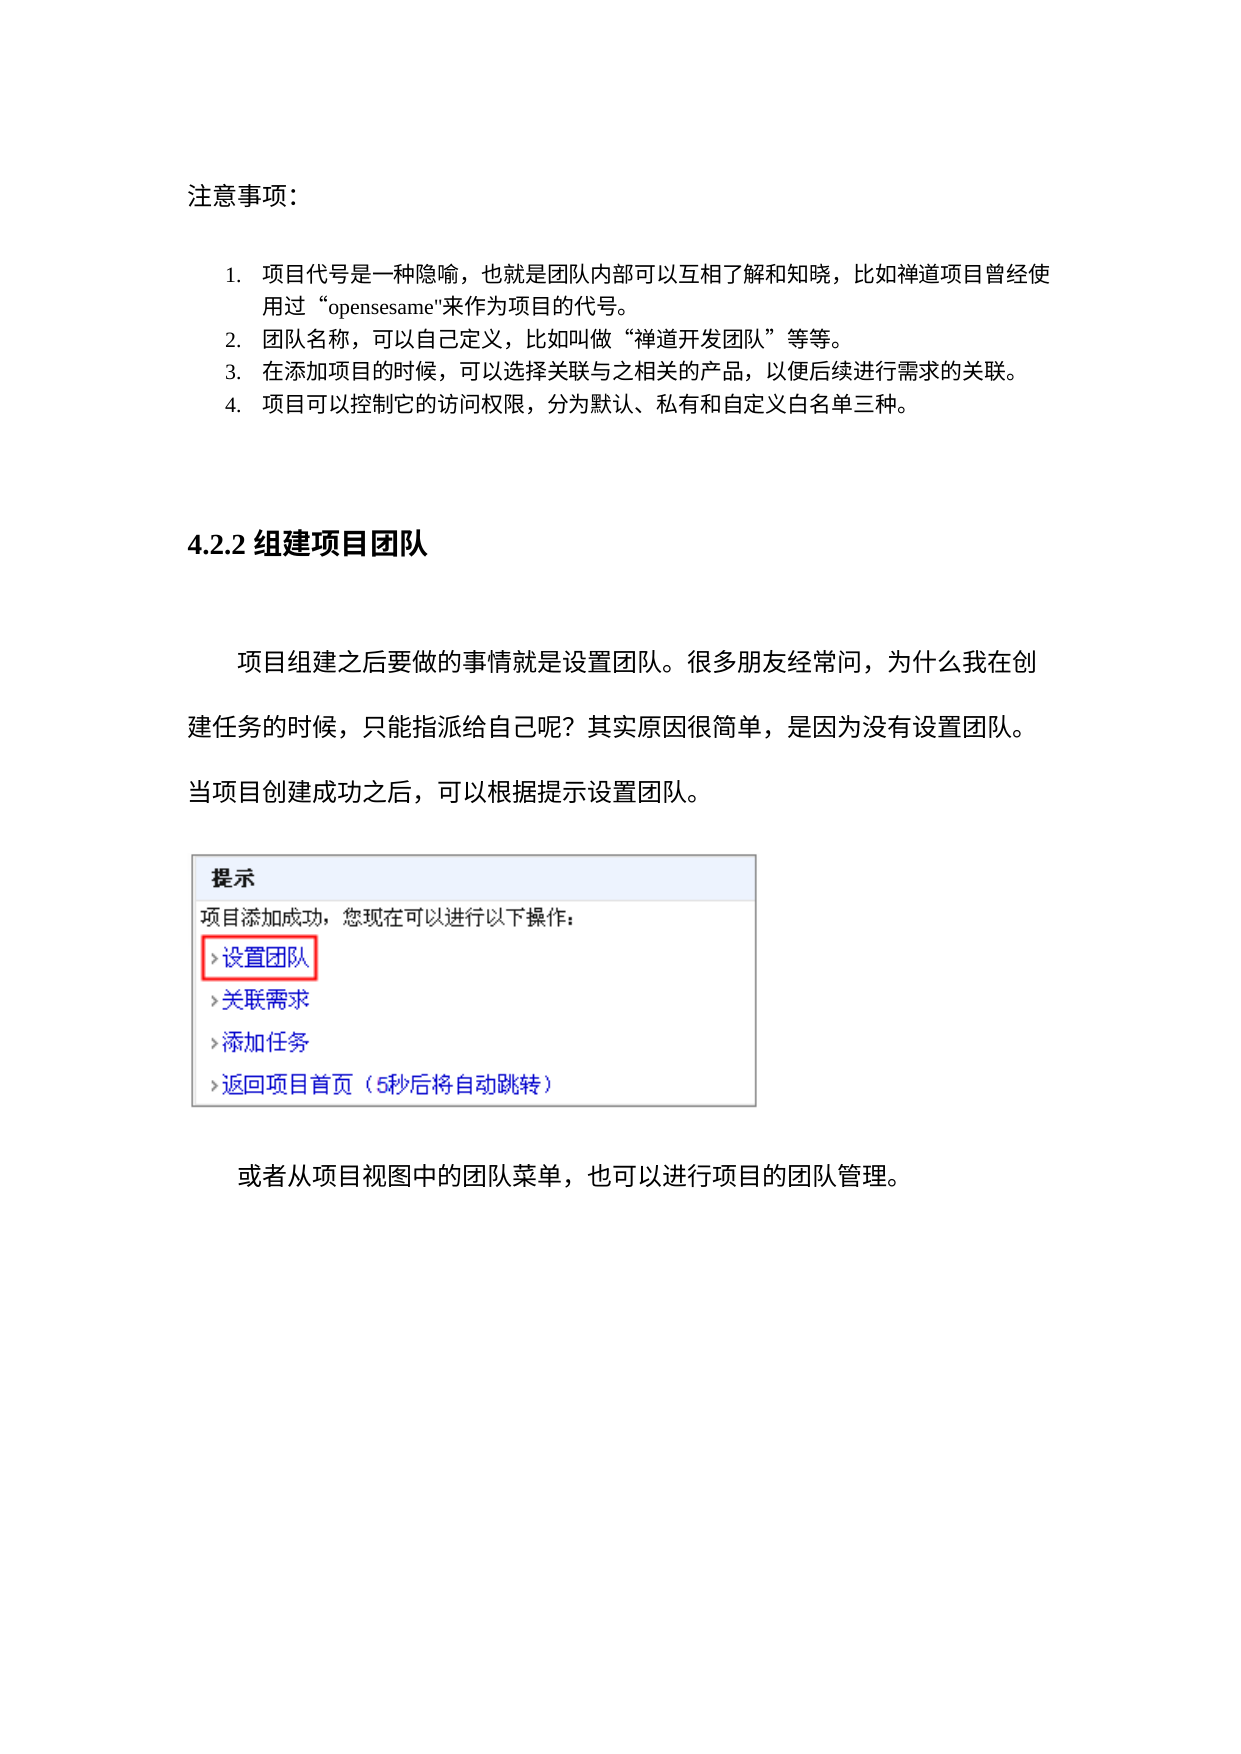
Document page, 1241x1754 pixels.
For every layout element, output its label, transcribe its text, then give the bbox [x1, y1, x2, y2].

list 项目代号是一种隐喻，也就是团队内部可以互相了解和知晓，比如禅道项目曾经使用过“opensesame"来作为项目的代号。 [225, 256, 1053, 321]
text 注意事项： [187, 162, 1053, 227]
text 项目组建之后要做的事情就是设置团队。很多朋友经常问，为什么我在创建任务的时候，只能指派给自己呢？其实原因很简单，是因为没有设置团队。当项目创建成功之后，可以根据提示设置团队。 [187, 628, 1053, 823]
picture [187, 853, 760, 1112]
list 项目可以控制它的访问权限，分为默认、私有和自定义白名单三种。 [225, 386, 1053, 419]
text 或者从项目视图中的团队菜单，也可以进行项目的团队管理。 [187, 1142, 1053, 1207]
list 在添加项目的时候，可以选择关联与之相关的产品，以便后续进行需求的关联。 [225, 354, 1053, 386]
subtitle 4.2.2 组建项目团队 [187, 509, 1053, 574]
list 团队名称，可以自己定义，比如叫做“禅道开发团队”等等。 [225, 321, 1053, 354]
